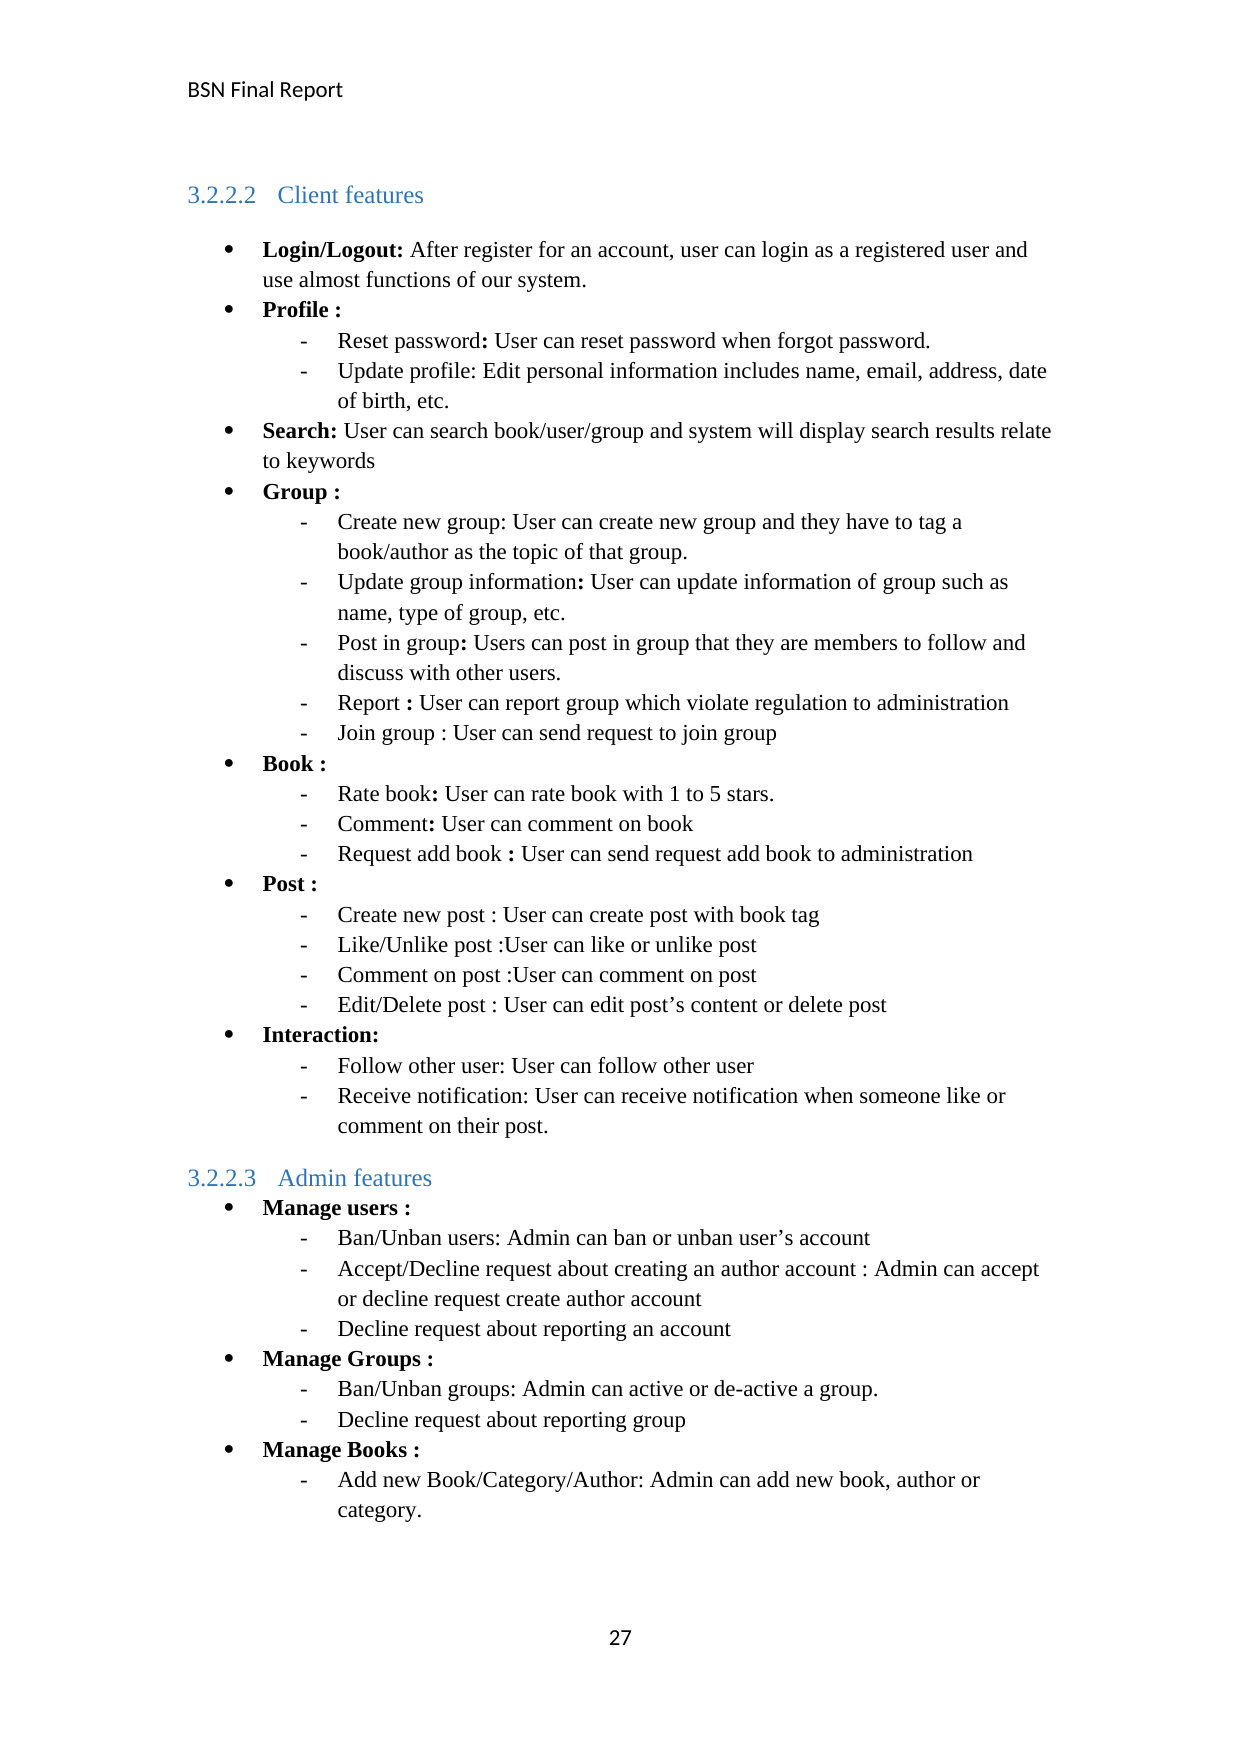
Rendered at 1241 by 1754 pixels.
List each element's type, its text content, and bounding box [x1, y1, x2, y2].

list Receive notification: User can receive notification when someone like or comment on their post. [300, 1082, 1053, 1138]
list Follow other user: User can follow other user [300, 1052, 1053, 1078]
list Join group : User can send request to join group [300, 719, 1053, 746]
list Update profile: Edit personal information includes name, email, address, date of birth, etc. [300, 357, 1053, 413]
subtitle Admin features [187, 1163, 1053, 1192]
list Post in group: Users can post in group that they are members to follow and discuss with other users. [300, 629, 1053, 685]
list Manage users : [225, 1194, 1053, 1221]
list Comment: User can comment on book [300, 810, 1053, 836]
list Manage Groups : [225, 1345, 1053, 1372]
list Report : User can report group which violate regulation to administration [300, 689, 1053, 716]
list Post : [225, 870, 1053, 897]
list Decline request about reporting an account [300, 1315, 1053, 1341]
list Search: User can search book/user/group and system will display search results relate to keywords [225, 417, 1053, 474]
list Group : [225, 478, 1053, 504]
list Create new group: User can create new group and they have to tag a book/author as the topic of that group. [300, 508, 1053, 564]
list Book : [225, 749, 1053, 776]
list Update group information: User can update information of group such as name, type of group, etc. [300, 568, 1053, 625]
list Reset password: User can reset password when forgot password. [300, 327, 1053, 353]
subtitle Client features [187, 180, 1053, 209]
list Request add book : User can send request add book to administration [300, 840, 1053, 867]
list Add new Book/Category/Author: Admin can add new book, author or category. [300, 1466, 1053, 1523]
list Profile : [225, 296, 1053, 323]
list Like/Unlike post :User can like or unlike post [300, 931, 1053, 957]
list Create new post : User can create post with book tag [300, 901, 1053, 927]
list Rate book: User can rate book with 1 to 5 stars. [300, 780, 1053, 806]
list Ban/Unban groups: Admin can active or de-active a group. [300, 1375, 1053, 1402]
list Comment on post :User can comment on post [300, 961, 1053, 987]
list Accept/Decline request about creating an author account : Admin can accept or decline request create author account [300, 1254, 1053, 1311]
list Decline request about reporting group [300, 1406, 1053, 1432]
list Manage Books : [225, 1436, 1053, 1462]
list Interaction: [225, 1021, 1053, 1048]
list Edit/Delete post : User can edit post’s content or delete post [300, 991, 1053, 1018]
list Login/Logout: After register for an account, user can login as a registered user and use almost functions of our system. [225, 236, 1053, 293]
list Ban/Unban users: Admin can ban or unban user’s account [300, 1224, 1053, 1251]
